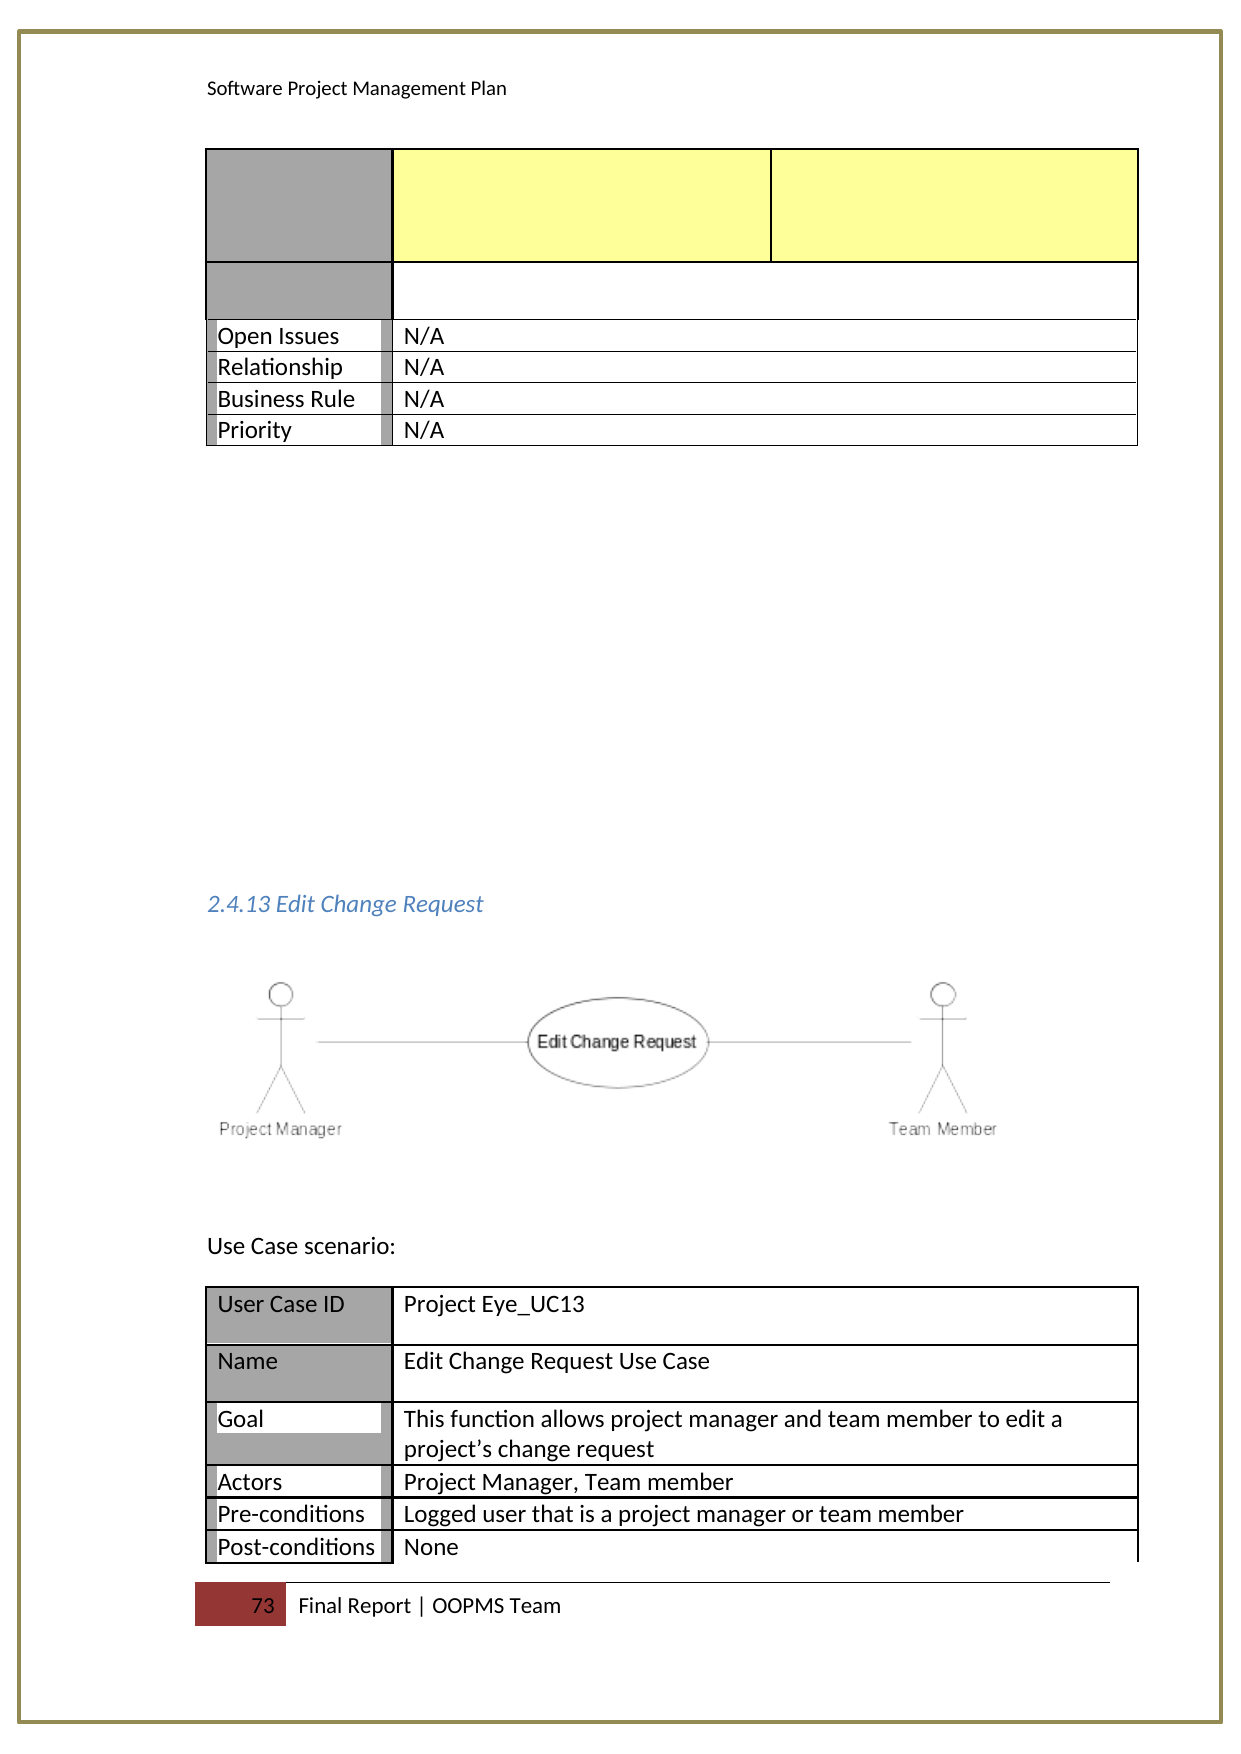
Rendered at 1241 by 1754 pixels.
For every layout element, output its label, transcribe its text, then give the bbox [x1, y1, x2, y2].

table_cell Main Flow [207, 150, 391, 261]
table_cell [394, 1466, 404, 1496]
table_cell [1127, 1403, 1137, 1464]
table_cell Goal [207, 1403, 391, 1464]
text Use Case scenario: [207, 1230, 1122, 1261]
table_cell Name [207, 1346, 391, 1401]
table_header Project Eye_UC13 [394, 1288, 1137, 1343]
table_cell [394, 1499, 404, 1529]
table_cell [394, 150, 770, 261]
table_cell Edit Change Request Use Case [394, 1346, 1137, 1401]
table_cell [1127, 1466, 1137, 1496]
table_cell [772, 150, 1137, 261]
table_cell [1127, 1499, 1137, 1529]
table_header User Case ID [207, 1288, 391, 1343]
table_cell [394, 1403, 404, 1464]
subtitle 2.4.13 Edit Change Request [207, 888, 1122, 919]
table_cell [394, 263, 1137, 319]
table_cell [207, 263, 391, 319]
